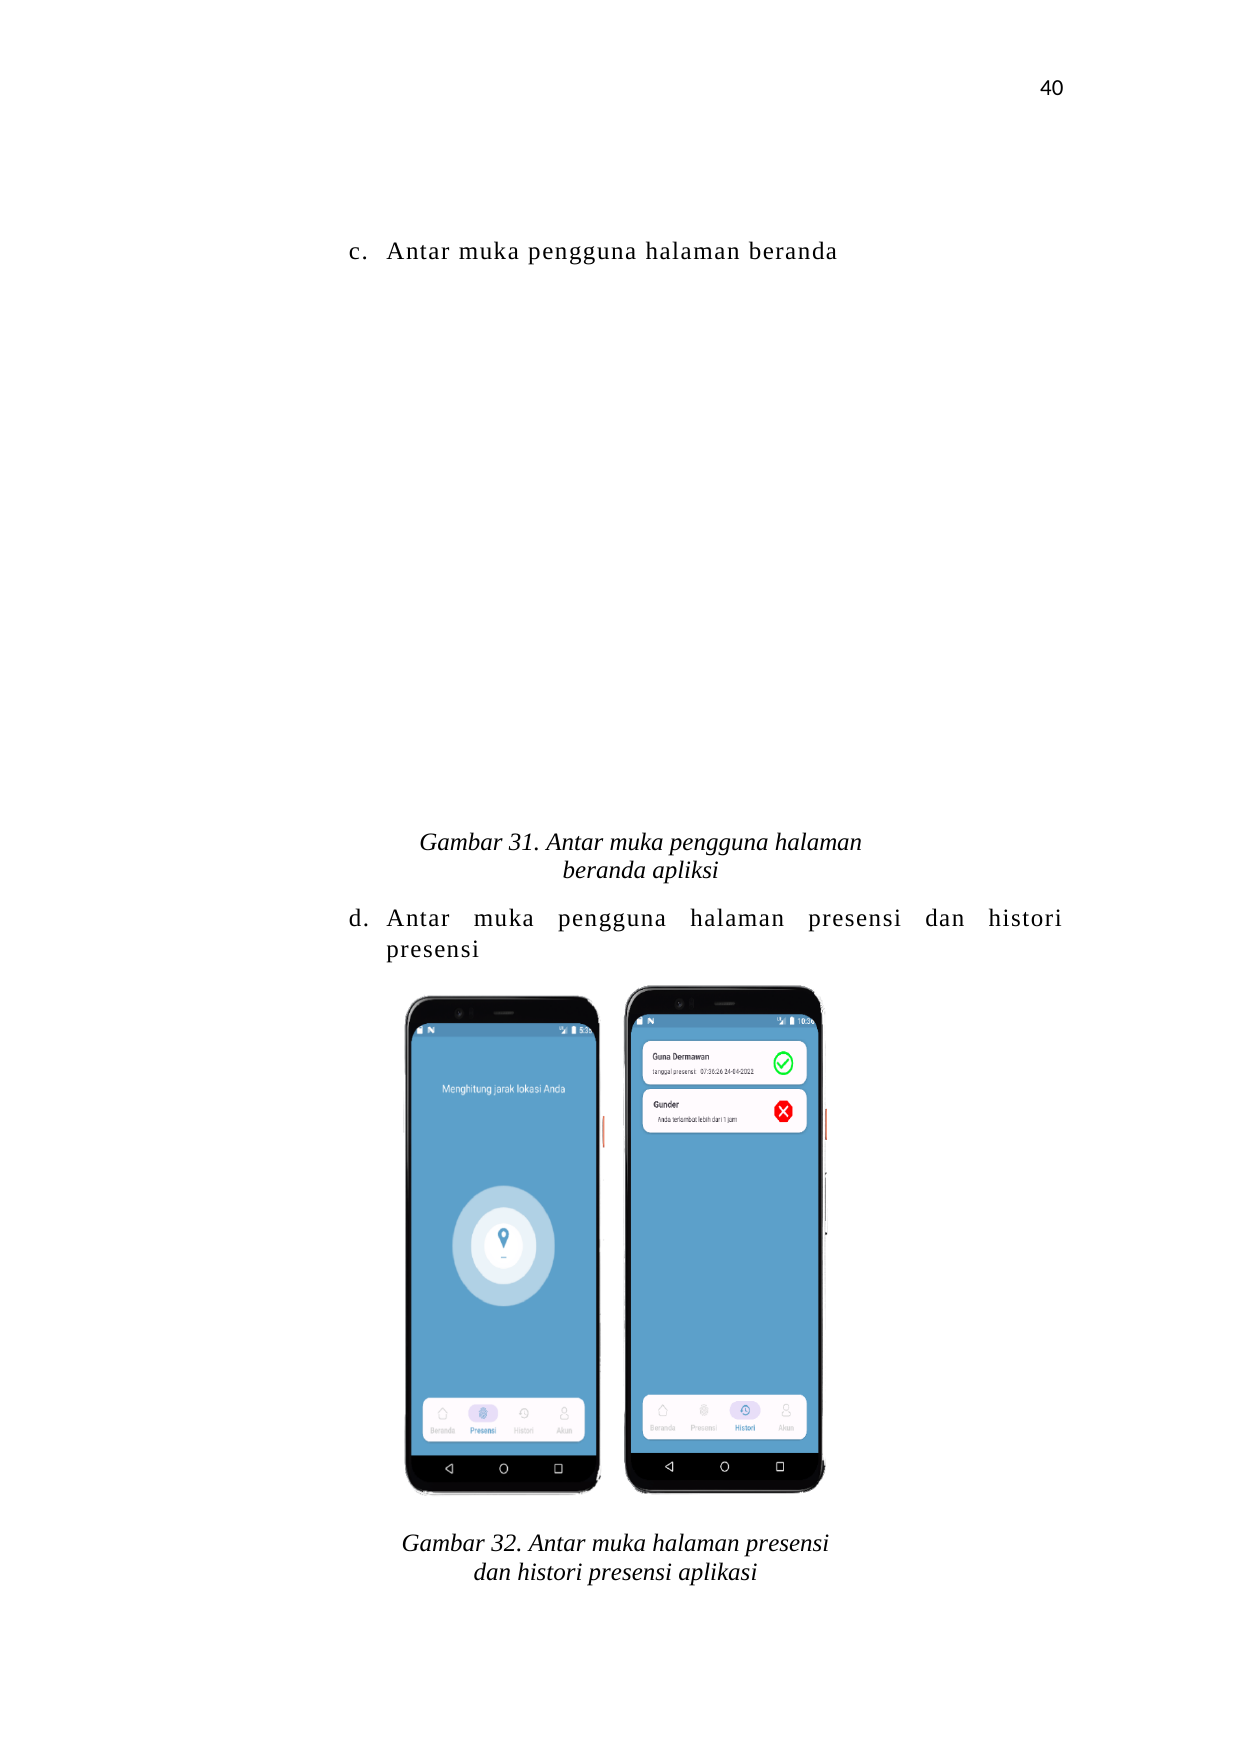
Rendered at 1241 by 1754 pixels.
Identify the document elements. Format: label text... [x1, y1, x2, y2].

subtitle Antar muka pengguna halaman presensi dan histori presensi [349, 284, 1063, 963]
subtitle Antar muka pengguna halaman beranda [349, 236, 1063, 265]
picture [395, 973, 838, 1506]
